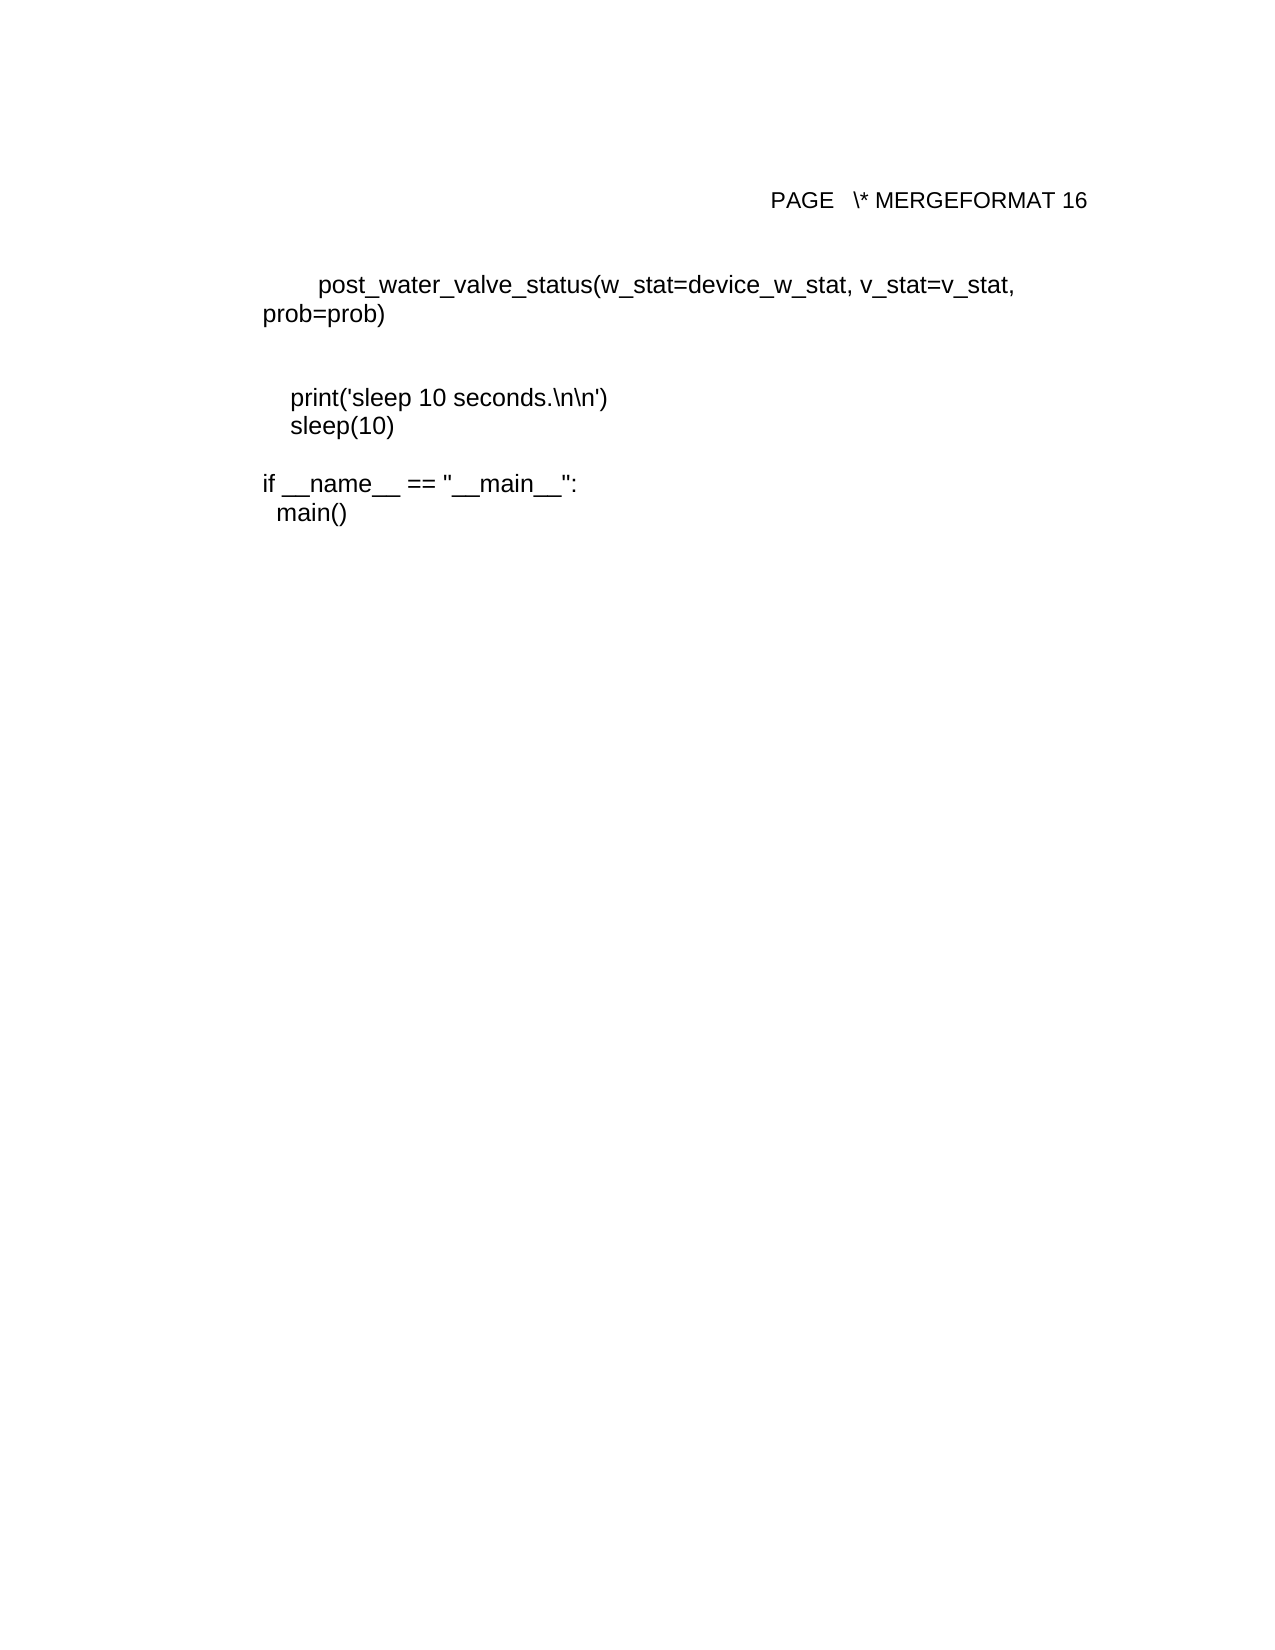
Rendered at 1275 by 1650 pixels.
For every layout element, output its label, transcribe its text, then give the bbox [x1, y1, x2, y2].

text post_water_valve_status(w_stat=device_w_stat, v_stat=v_stat, prob=prob) [262, 270, 1087, 327]
text print('sleep 10 seconds.\n\n') [262, 383, 1087, 411]
text main() [262, 498, 1087, 526]
text if __name__ == "__main__": [262, 469, 1087, 498]
text sleep(10) [262, 411, 1087, 440]
